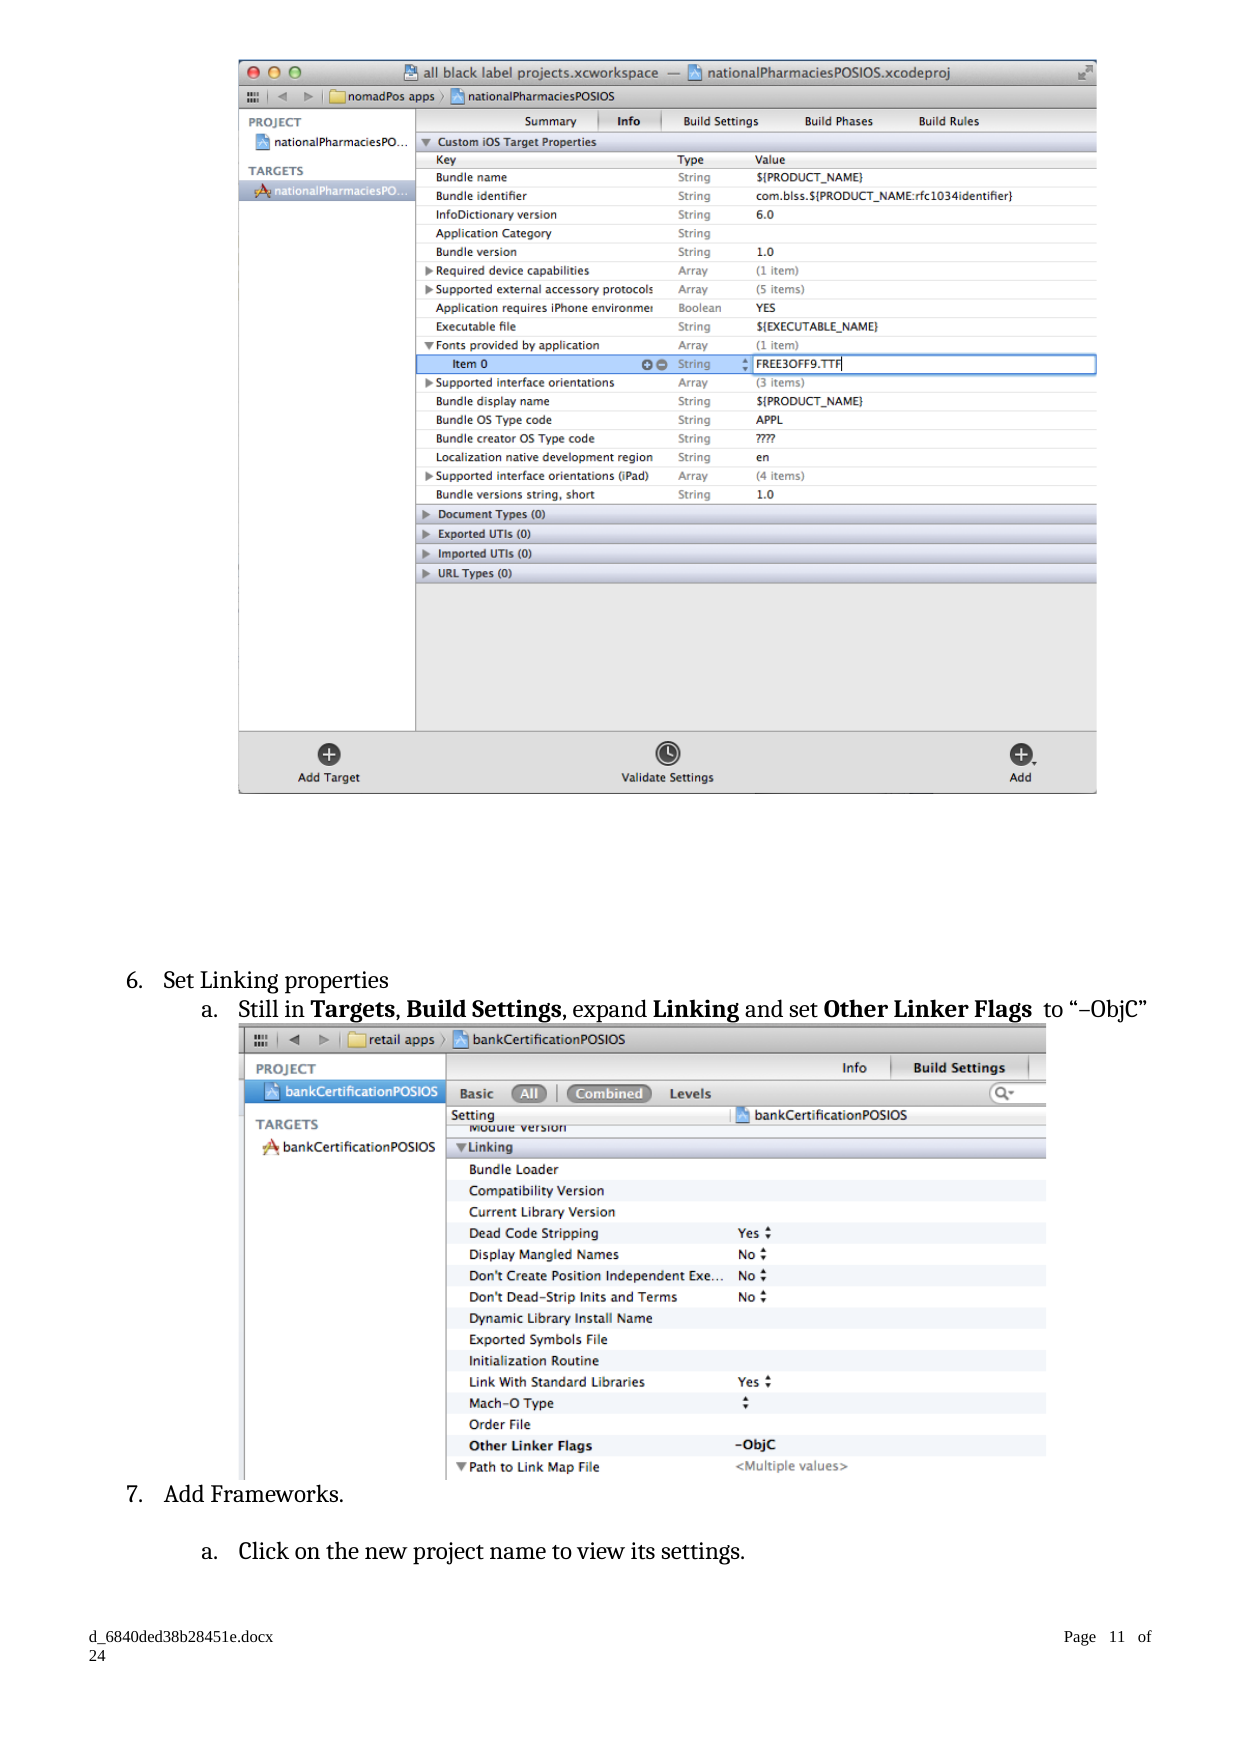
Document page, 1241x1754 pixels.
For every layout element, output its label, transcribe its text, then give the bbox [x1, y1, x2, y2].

picture [238, 59, 1097, 794]
list Set Linking properties [126, 966, 1152, 995]
picture [238, 1023, 1047, 1480]
list Click on the new project name to view its settings. [201, 1537, 1152, 1566]
list Add Frameworks. [126, 1479, 1152, 1508]
list Still in Targets, Build Settings, expand Linking and set Other Linker Flags to “–ObjC” [201, 995, 1152, 1024]
